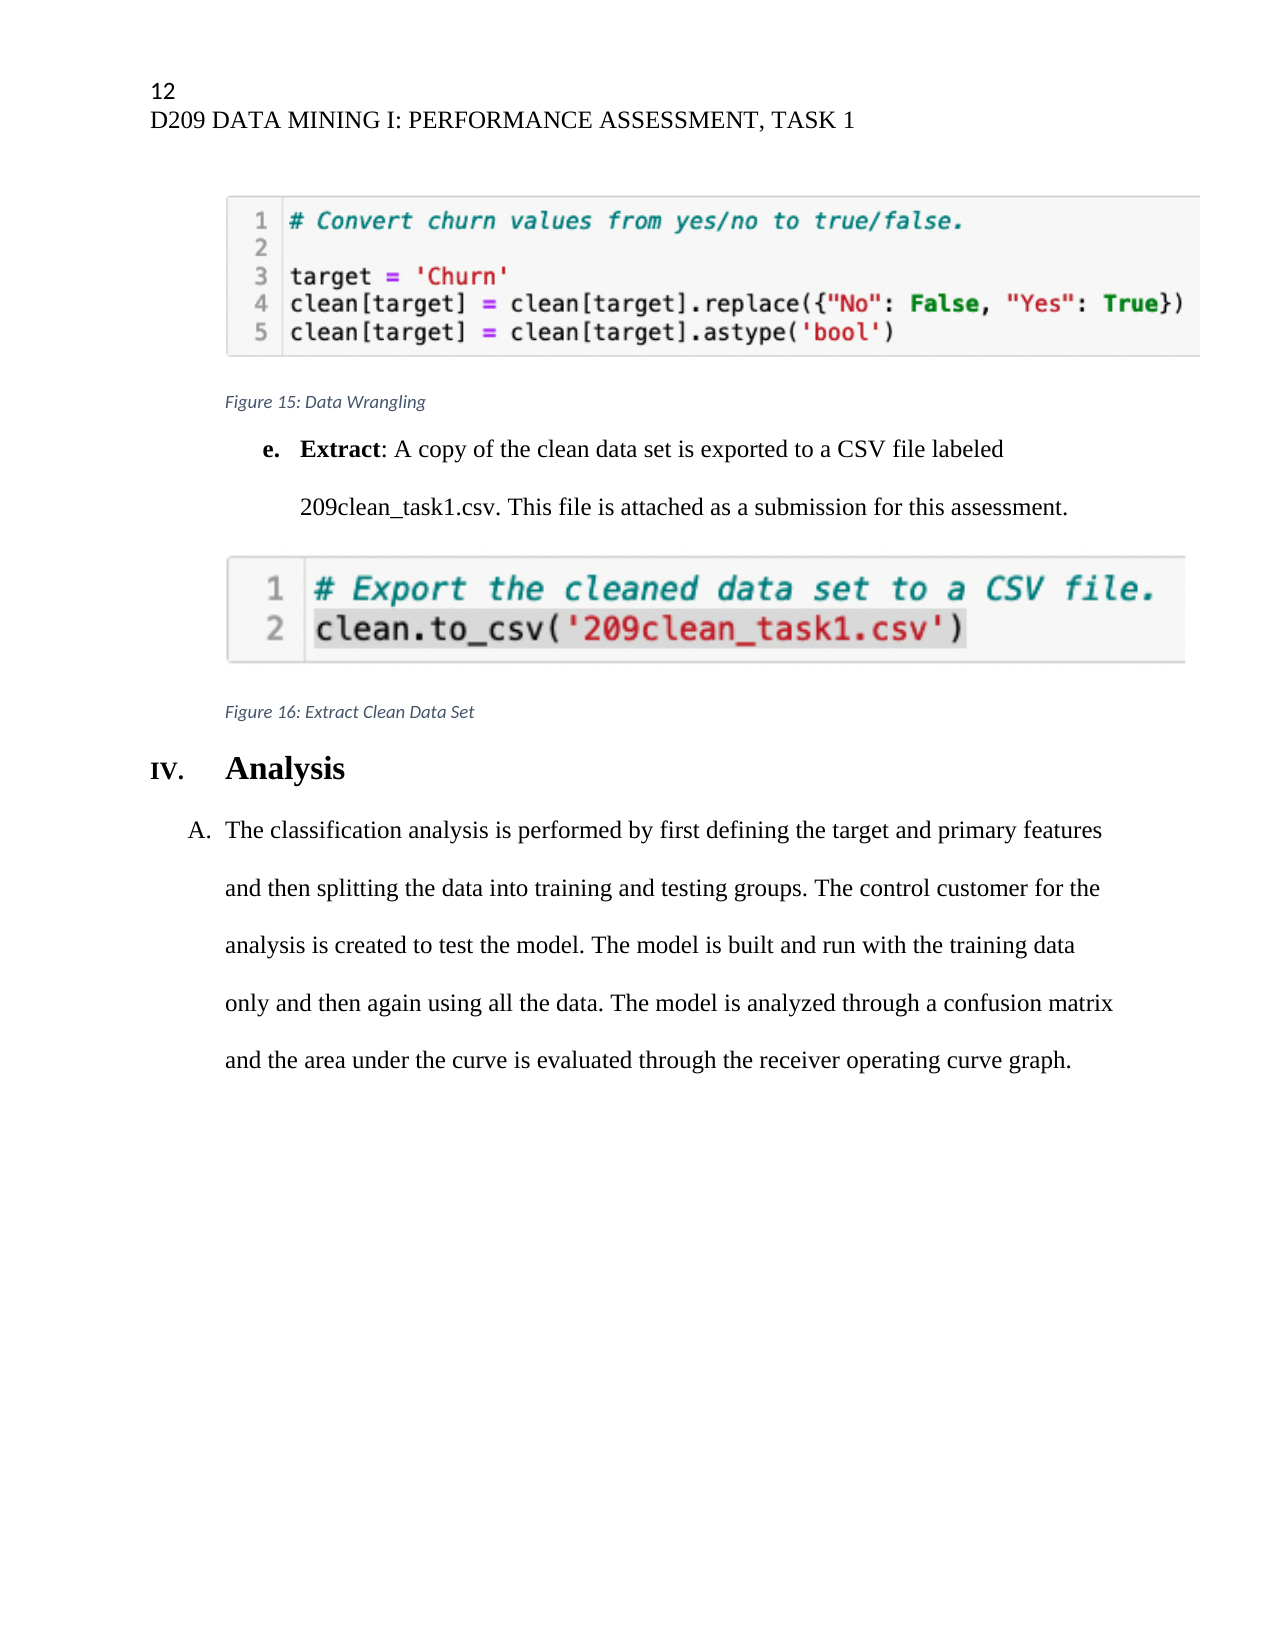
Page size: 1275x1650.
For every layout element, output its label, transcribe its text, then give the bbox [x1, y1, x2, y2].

picture [225, 193, 1200, 360]
list The classification analysis is performed by first defining the target and primary features and then splitting the data into training and testing groups. The control customer for the analysis is created to test the model. The model is built and run with the training data only and then again using all the data. The model is analyzed through a confusion matrix and the area under the curve is evaluated through the receiver operating curve graph. [187, 815, 1125, 1074]
picture [225, 549, 1186, 670]
list Extract: A copy of the clean data set is exported to a CSV file labeled 209clean_task1.csv. This file is attached as a submission for this assessment. [262, 434, 1125, 520]
subtitle Analysis [150, 748, 1125, 787]
